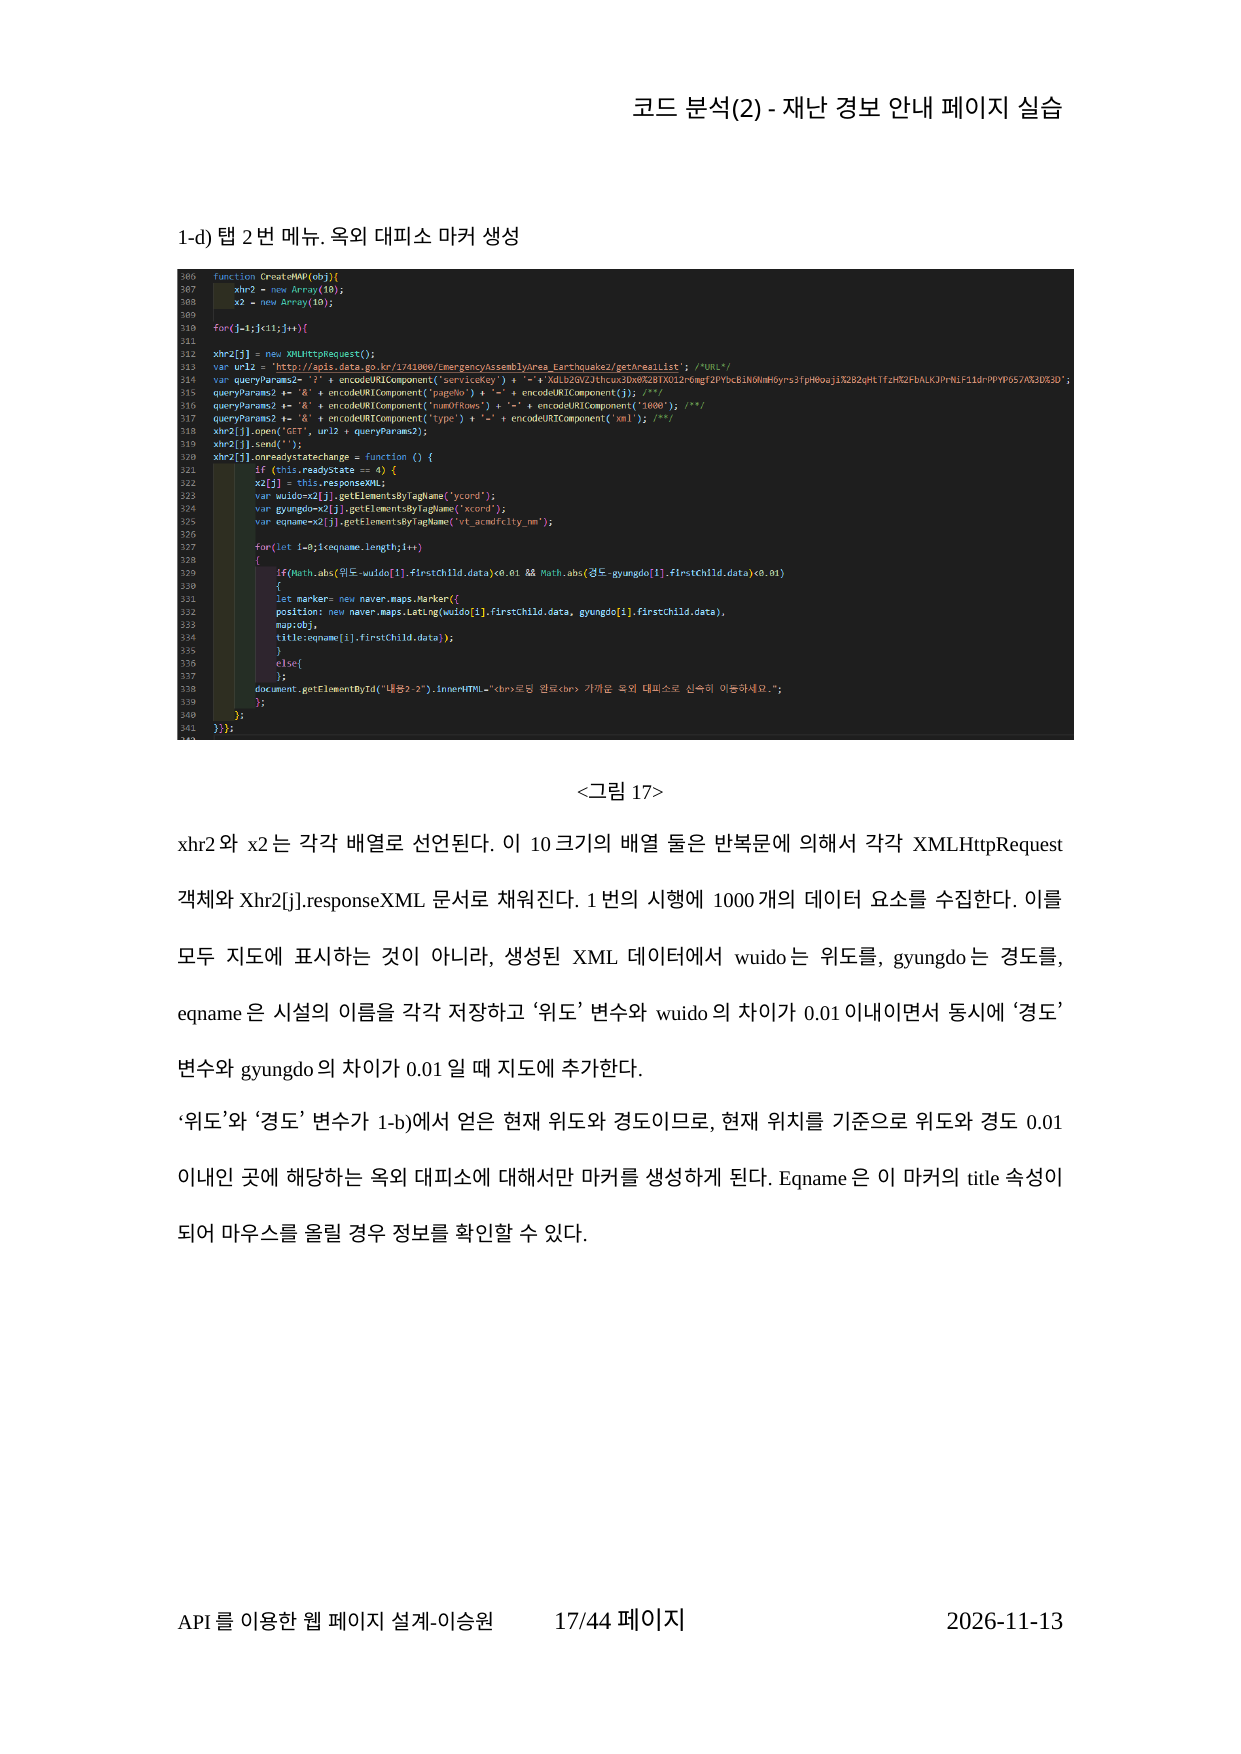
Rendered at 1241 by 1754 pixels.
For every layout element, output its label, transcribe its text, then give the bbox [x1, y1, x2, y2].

text 1-d) 탭 2번 메뉴. 옥외 대피소 마커 생성 [177, 217, 1063, 254]
text xhr2와 x2는 각각 배열로 선언된다. 이 10크기의 배열 둘은 반복문에 의해서 각각 XMLHttpRequest 객체와Xhr2[j].responseXML 문서로 채워진다. 1번의 시행에 1000개의 데이터 요소를 수집한다. 이를 모두 지도에 표시하는 것이 아니라, 생성된 XML 데이터에서 wuido는 위도를, gyungdo는 경도를, eqname은 시설의 이름을 각각 저장하고 ‘위도’ 변수와 wuido의 차이가 0.01이내이면서 동시에 ‘경도’ 변수와 gyungdo의 차이가 0.01 일 때 지도에 추가한다. [177, 824, 1063, 1086]
text <그림17> [177, 771, 1063, 809]
text ‘위도’와 ‘경도’ 변수가 1-b)에서 얻은 현재 위도와 경도이므로, 현재 위치를 기준으로 위도와 경도 0.01 이내인 곳에 해당하는 옥외 대피소에 대해서만 마커를 생성하게 된다. Eqname은 이 마커의 title 속성이 되어 마우스를 올릴 경우 정보를 확인할 수 있다. [177, 1101, 1063, 1251]
picture [177, 269, 1074, 740]
